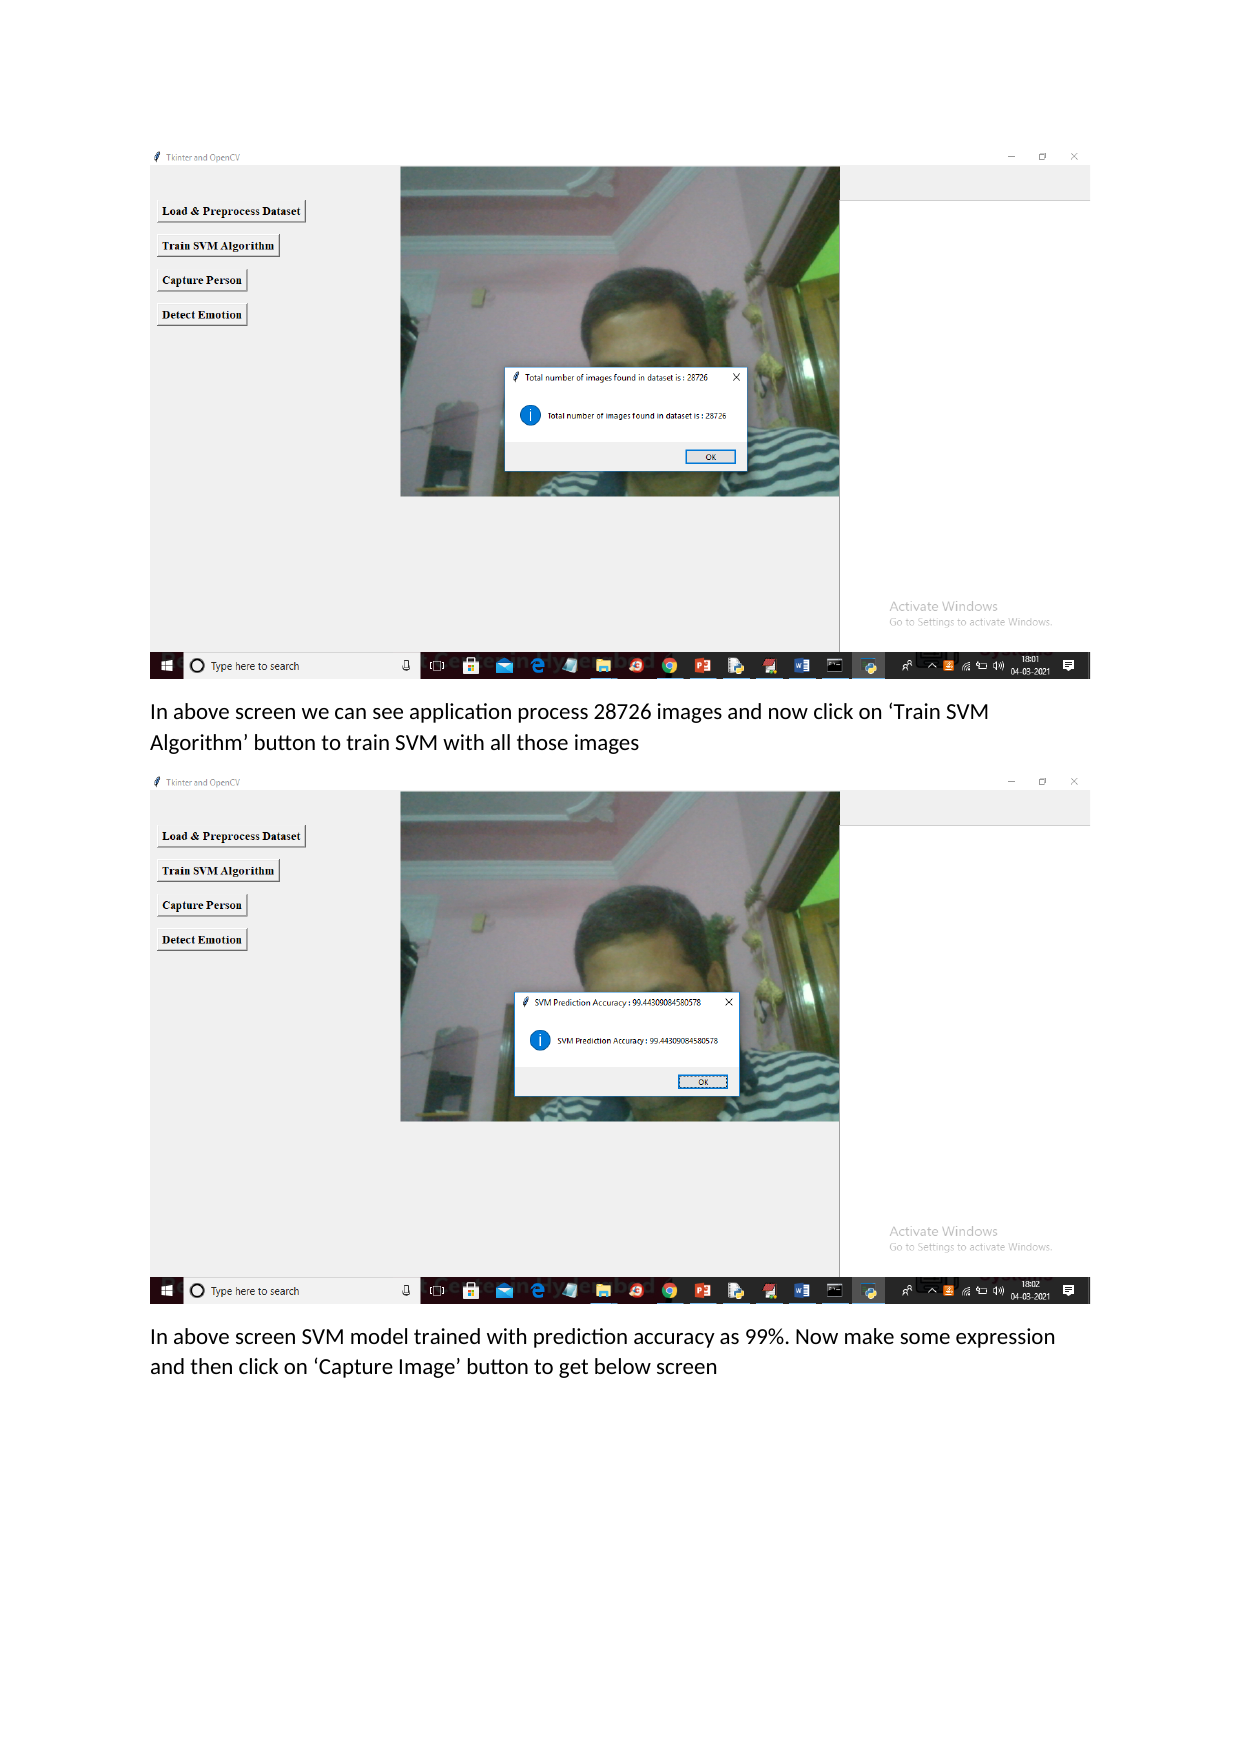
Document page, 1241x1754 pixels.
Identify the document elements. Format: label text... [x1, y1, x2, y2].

picture [150, 150, 1091, 679]
picture [150, 774, 1091, 1304]
text In above screen SVM model trained with prediction accuracy as 99%. Now make some expression and then click on ‘Capture Image’ button to get below screen [150, 1322, 1090, 1380]
text In above screen we can see application process 28726 images and now click on ‘Train SVM Algorithm’ button to train SVM with all those images [150, 697, 1090, 756]
